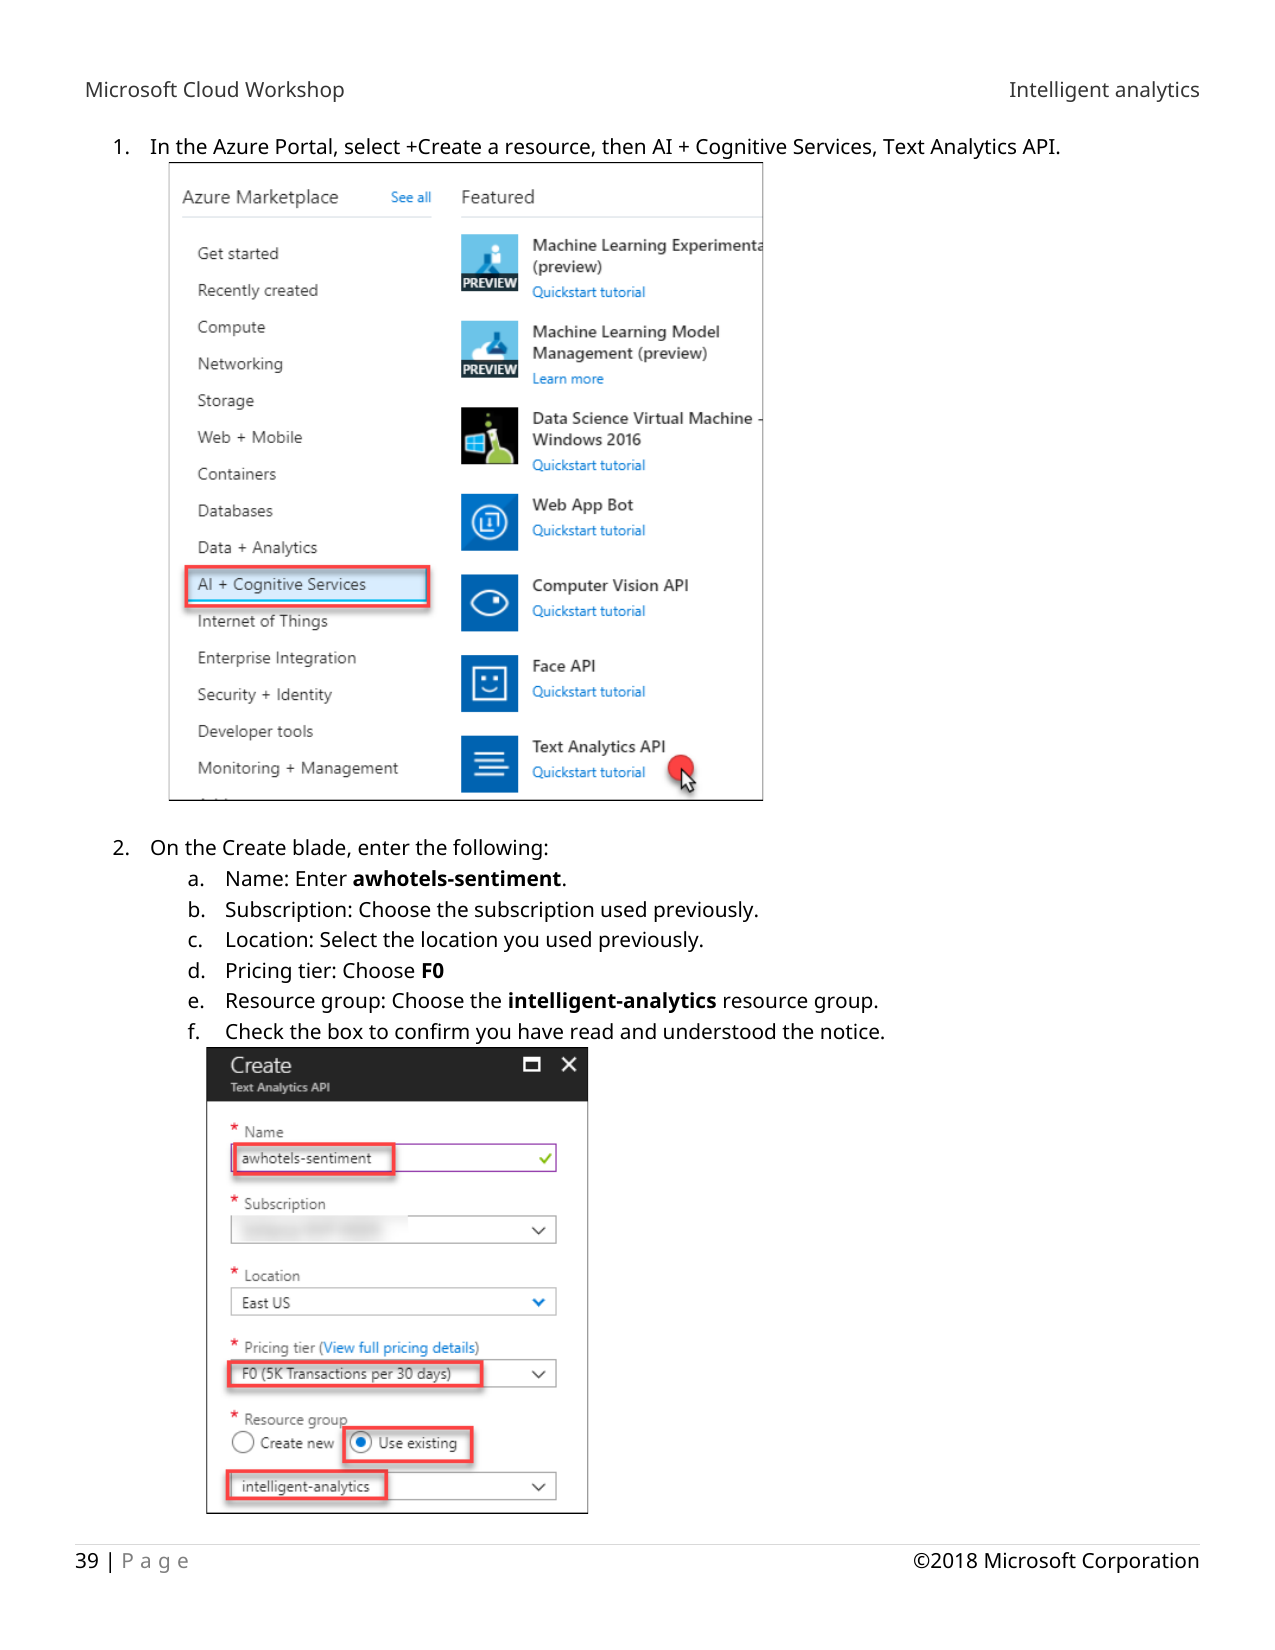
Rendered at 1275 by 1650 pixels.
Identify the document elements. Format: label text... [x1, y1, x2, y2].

list Name: Enter awhotels-sentiment. [187, 864, 1200, 893]
list Pricing tier: Choose F0 [187, 956, 1200, 984]
list In the Azure Portal, select +Create a resource, then AI + Cognitive Services, Text Analytics API. [112, 132, 1200, 160]
list Location: Select the location you used previously. [187, 925, 1200, 954]
list Check the box to confirm you have read and understood the notice. [187, 1017, 1200, 1046]
list Subscription: Choose the subscription used previously. [187, 895, 1200, 923]
list On the Create blade, enter the following: [112, 833, 1200, 862]
list Resource group: Choose the intelligent-analytics resource group. [187, 987, 1200, 1015]
